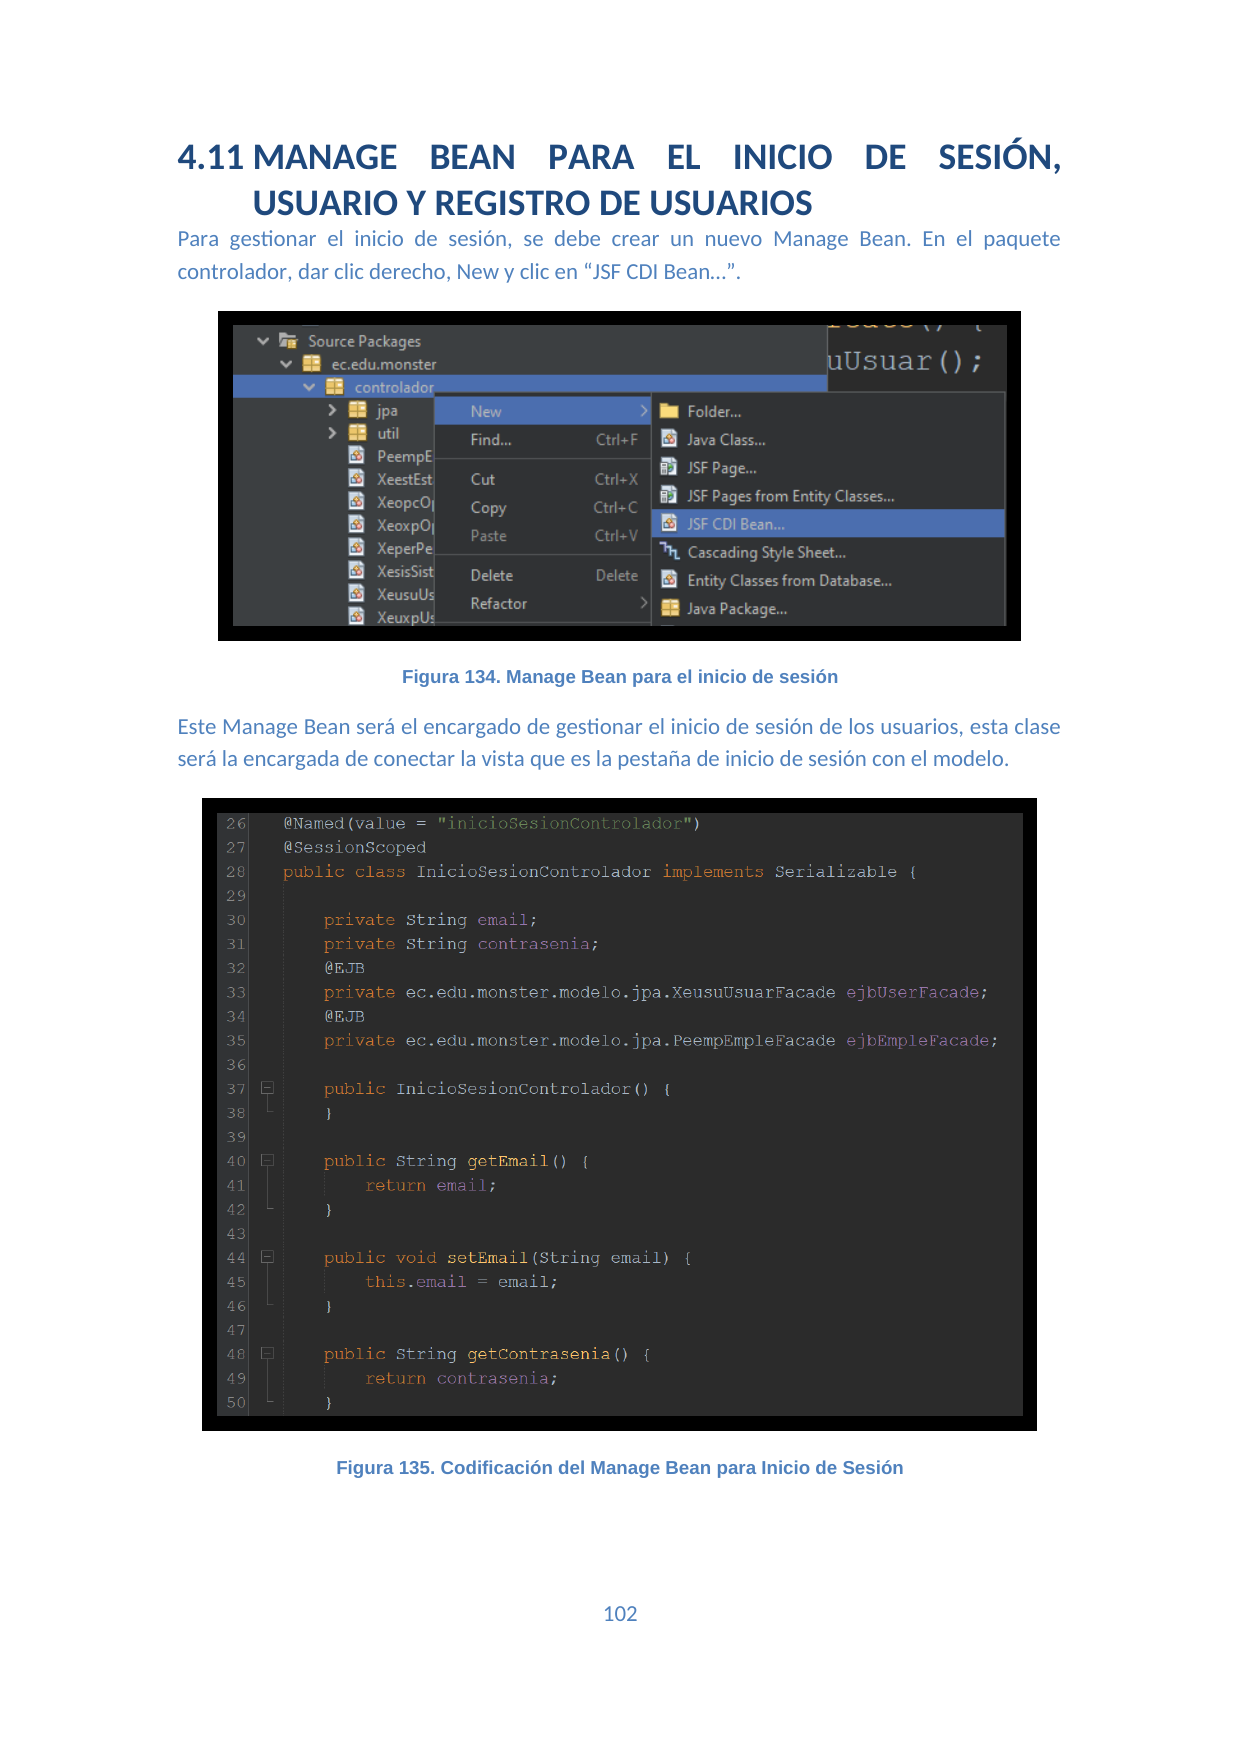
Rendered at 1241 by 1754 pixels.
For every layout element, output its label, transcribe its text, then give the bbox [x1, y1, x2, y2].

picture [233, 325, 1007, 626]
text Figura 135. Codificación del Manage Bean para Inicio de Sesión [177, 1457, 1063, 1478]
text Este Manage Bean será el encargado de gestionar el inicio de sesión de los usuarios, esta clase será la encargada de conectar la vista que es la pestaña de inicio de sesión con el modelo. [177, 712, 1063, 772]
text Figura 134. Manage Bean para el inicio de sesión [177, 666, 1063, 688]
text Para gestionar el inicio de sesión, se debe crear un nuevo Manage Bean. En el paquete controlador, dar clic derecho, New y clic en “JSF CDI Bean…”. [177, 224, 1063, 285]
picture [217, 813, 1023, 1416]
subtitle MANAGE BEAN PARA EL INICIO DE SESIÓN, USUARIO Y REGISTRO DE USUARIOS [177, 133, 1063, 224]
